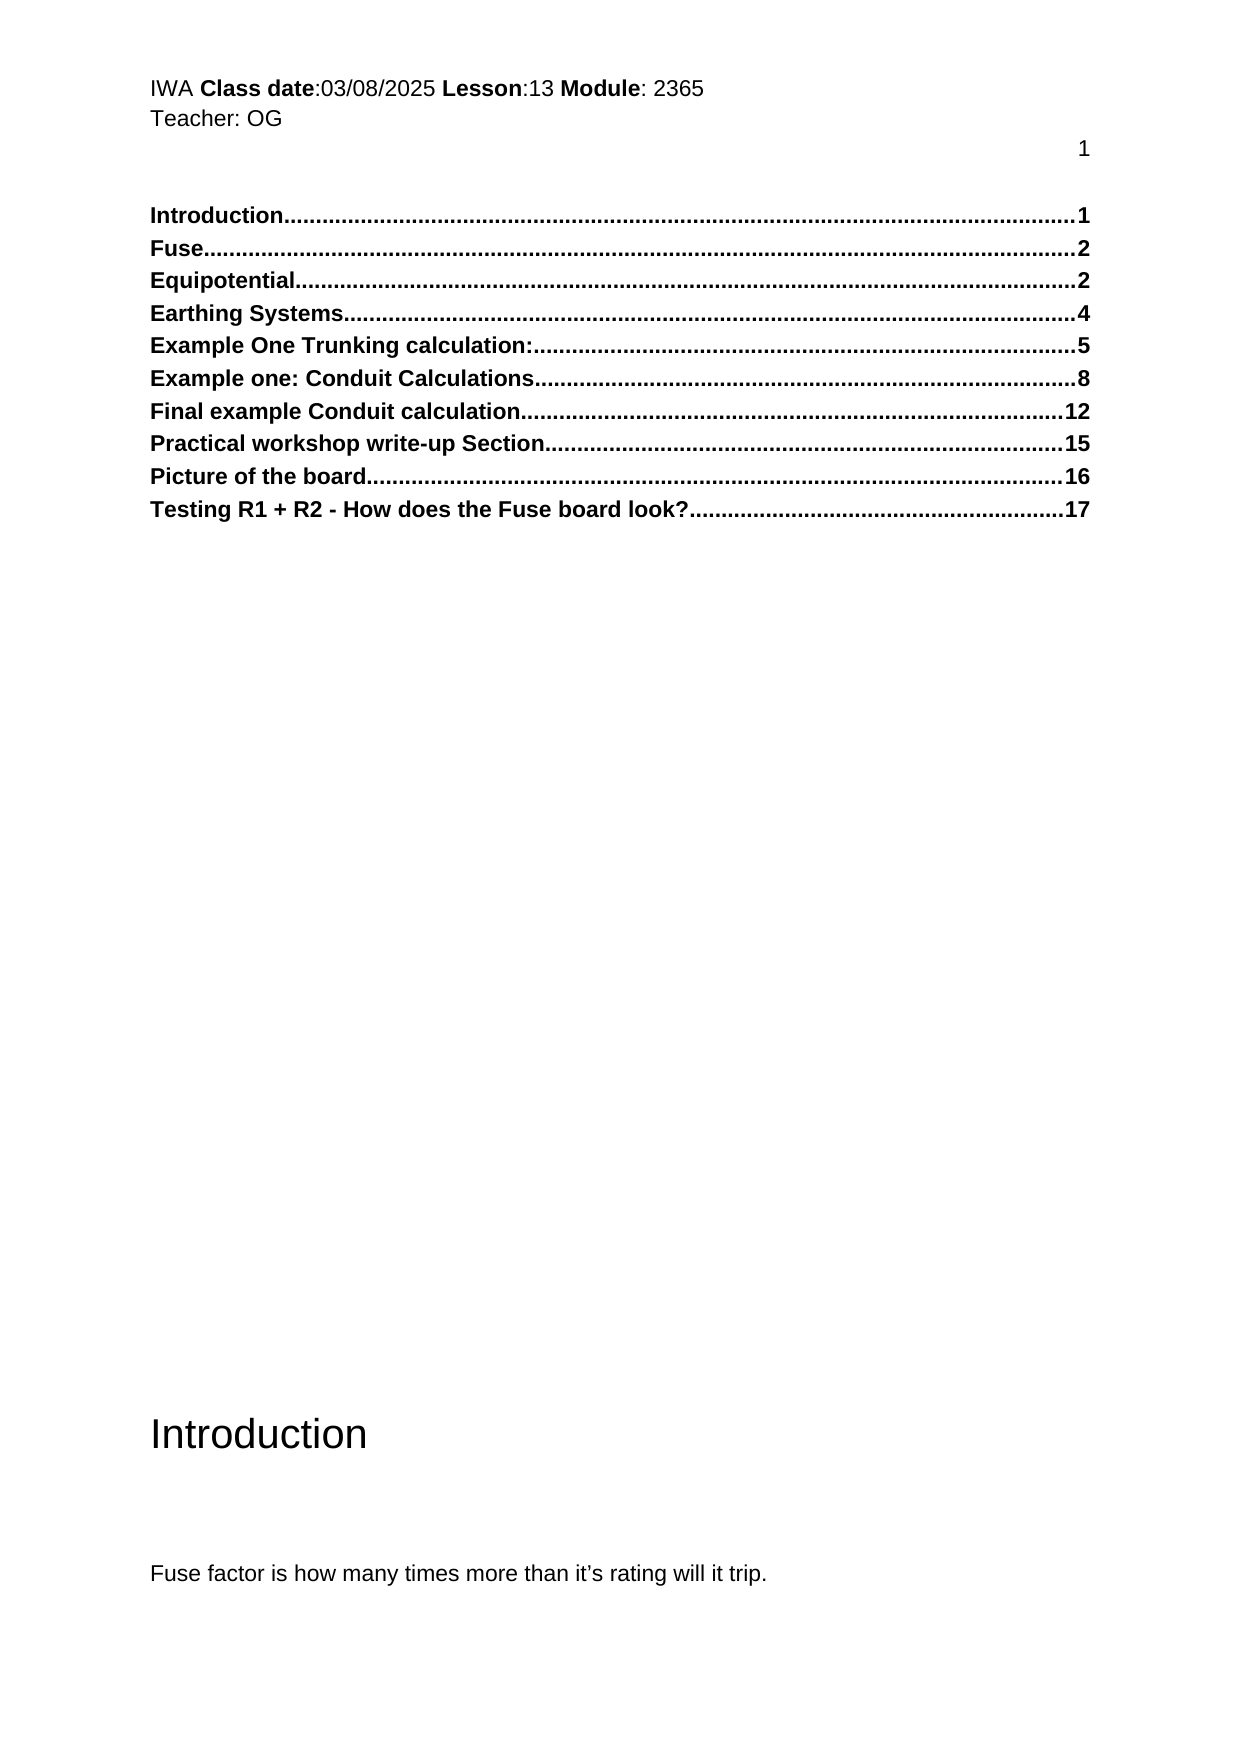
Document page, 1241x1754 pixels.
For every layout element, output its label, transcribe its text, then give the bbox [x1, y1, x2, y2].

text Fuse factor is how many times more than it’s rating will it trip. [150, 1560, 1090, 1587]
subtitle Introduction [150, 1409, 1090, 1457]
